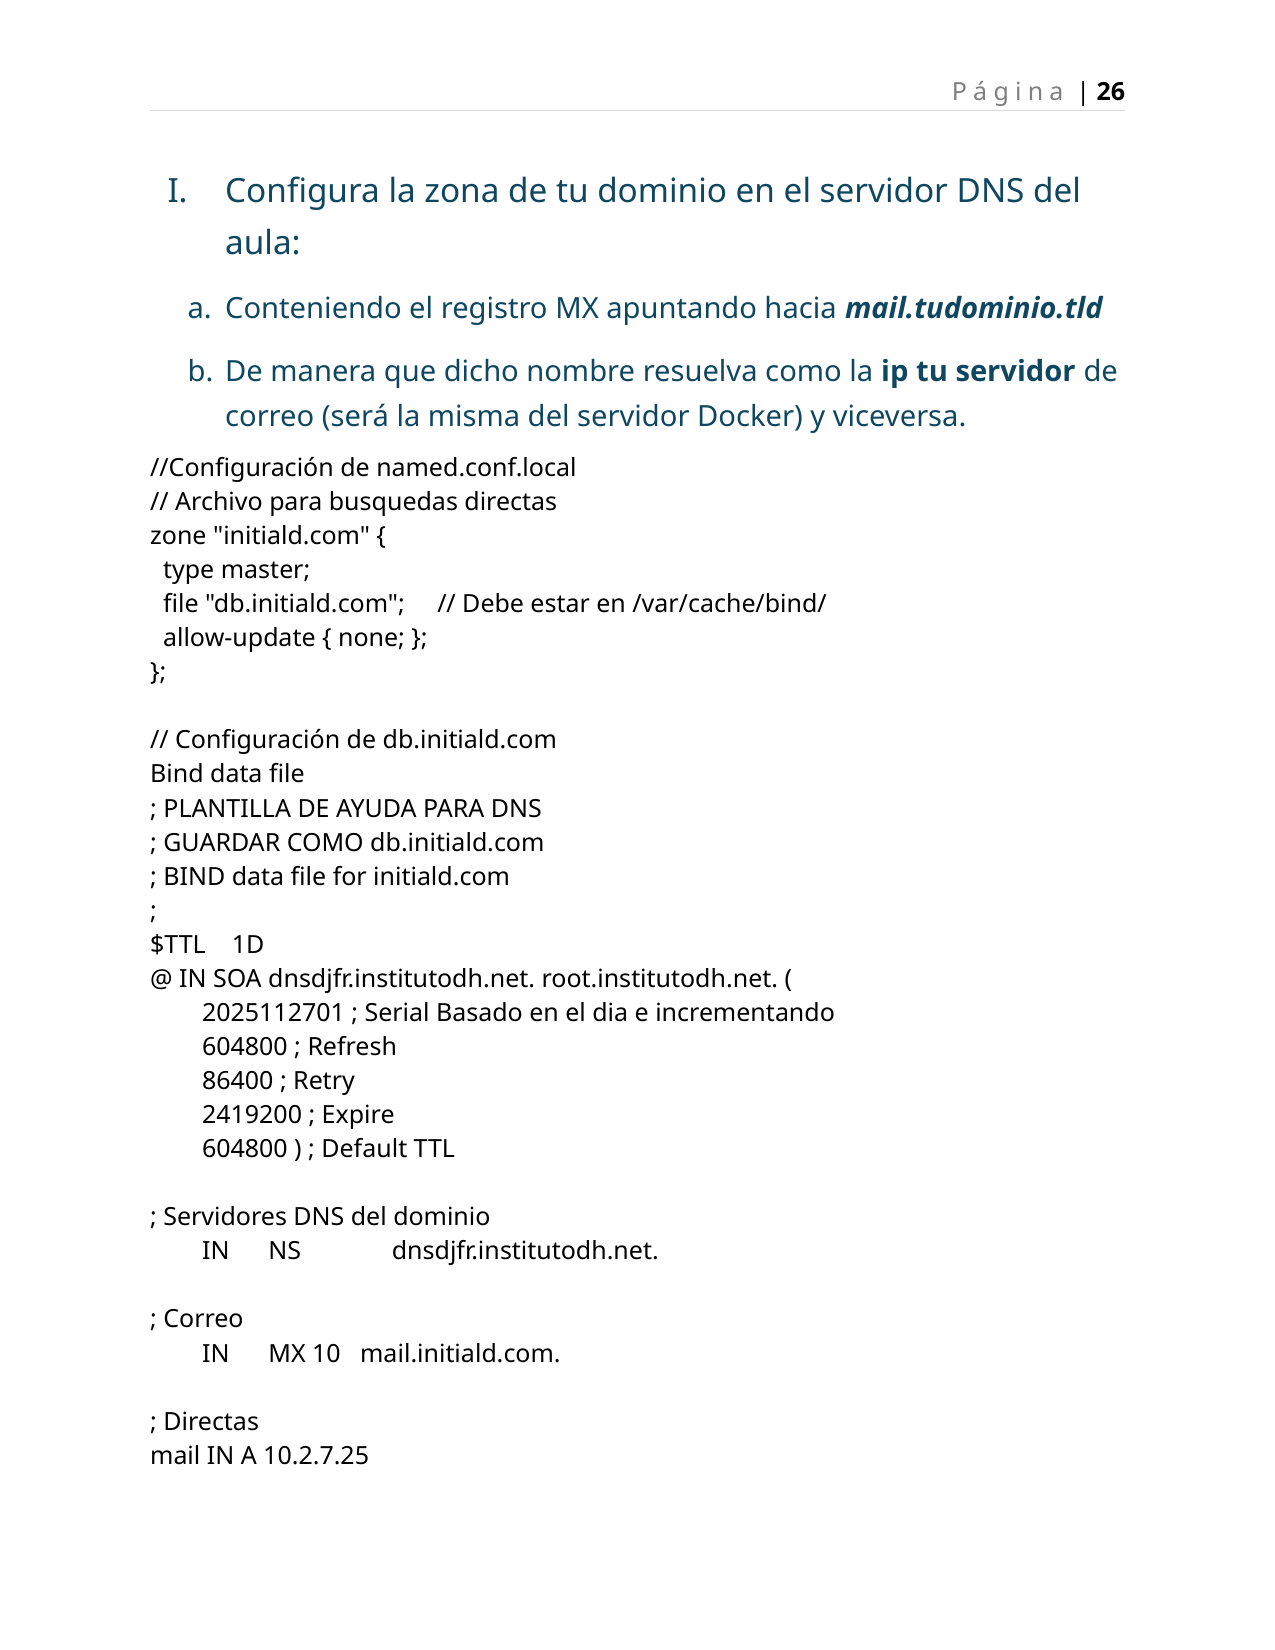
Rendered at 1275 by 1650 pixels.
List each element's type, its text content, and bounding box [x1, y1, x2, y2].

text ; Correo [150, 1301, 1125, 1335]
text zone "initiald.com" { [150, 518, 1125, 552]
text $TTL 1D [150, 926, 1125, 961]
text ; GUARDAR COMO db.initiald.com [150, 824, 1125, 858]
subtitle Conteniendo el registro MX apuntando hacia mail.tudominio.tld [187, 288, 1125, 327]
text type master; [150, 552, 1125, 586]
text ; BIND data file for initiald.com [150, 858, 1125, 892]
subtitle Configura la zona de tu dominio en el servidor DNS del aula: [187, 167, 1125, 264]
text ; [150, 892, 1125, 926]
text // Archivo para busquedas directas [150, 484, 1125, 518]
text ; Directas [150, 1403, 1125, 1437]
text ; PLANTILLA DE AYUDA PARA DNS [150, 790, 1125, 824]
text // Configuración de db.initiald.com [150, 722, 1125, 756]
text }; [150, 654, 1125, 688]
text 2419200 ; Expire [150, 1097, 1125, 1131]
text ; Servidores DNS del dominio [150, 1199, 1125, 1233]
text Bind data file [150, 756, 1125, 790]
text 604800 ) ; Default TTL [150, 1131, 1125, 1165]
text //Configuración de named.conf.local [150, 449, 1125, 484]
text mail IN A 10.2.7.25 [150, 1437, 1125, 1471]
text 86400 ; Retry [150, 1063, 1125, 1097]
text @ IN SOA dnsdjfr.institutodh.net. root.institutodh.net. ( [150, 961, 1125, 994]
text IN NS dnsdjfr.institutodh.net. [150, 1233, 1125, 1267]
text IN MX 10 mail.initiald.com. [150, 1335, 1125, 1369]
subtitle De manera que dicho nombre resuelva como la ip tu servidor de correo (será la misma del servidor Docker) y viceversa. [187, 350, 1125, 435]
text allow-update { none; }; [150, 620, 1125, 654]
text 2025112701 ; Serial Basado en el dia e incrementando [150, 994, 1125, 1029]
text file "db.initiald.com"; // Debe estar en /var/cache/bind/ [150, 586, 1125, 620]
text 604800 ; Refresh [150, 1029, 1125, 1063]
